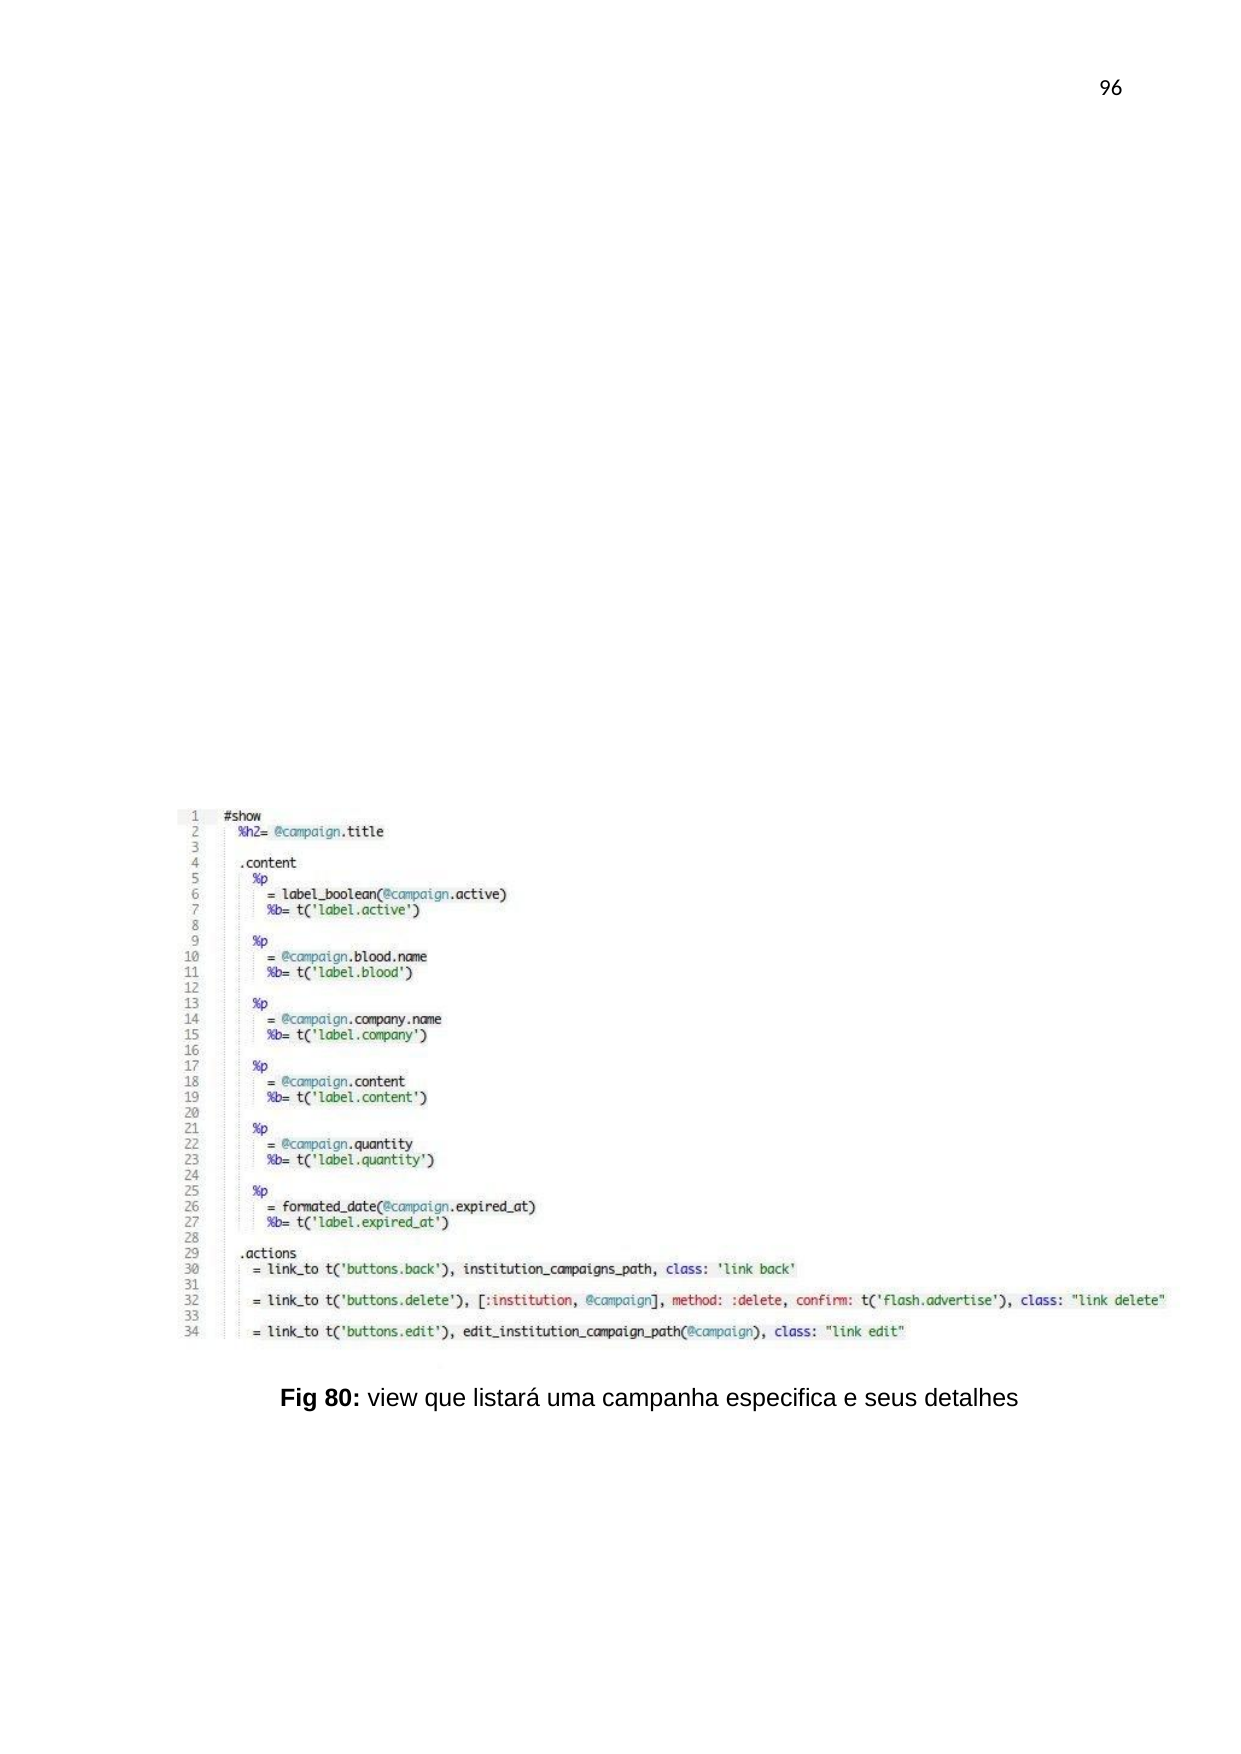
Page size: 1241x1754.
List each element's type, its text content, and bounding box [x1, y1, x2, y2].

text Fig 80: view que listará uma campanha especifica e seus detalhes [177, 1369, 1122, 1411]
picture [177, 808, 1181, 1369]
